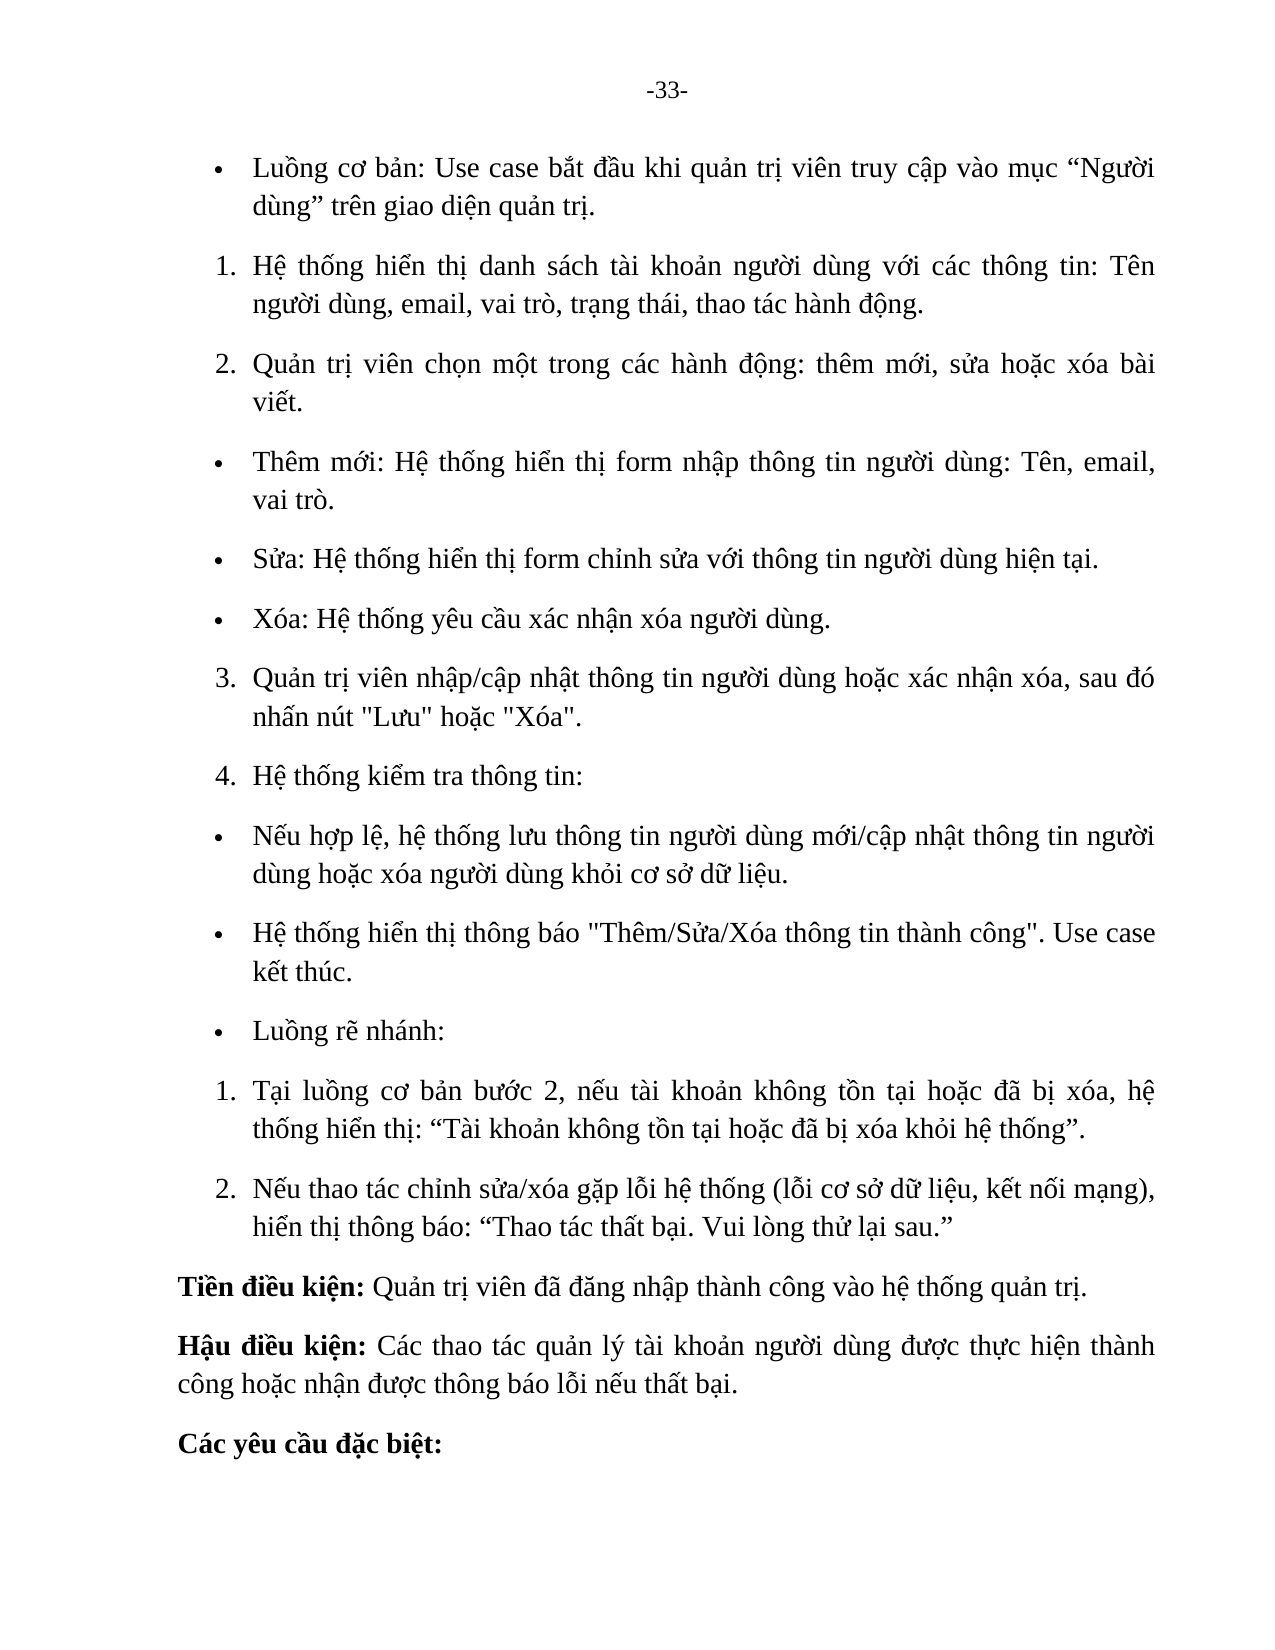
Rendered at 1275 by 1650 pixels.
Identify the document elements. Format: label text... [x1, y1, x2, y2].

list Sửa: Hệ thống hiển thị form chỉnh sửa với thông tin người dùng hiện tại. [215, 542, 1157, 575]
list Luồng cơ bản: Use case bắt đầu khi quản trị viên truy cập vào mục “Người dùng” trên giao diện quản trị. [215, 150, 1157, 222]
list Tại luồng cơ bản bước 2, nếu tài khoản không tồn tại hoặc đã bị xóa, hệ thống hiển thị: “Tài khoản không tồn tại hoặc đã bị xóa khỏi hệ thống”. [215, 1073, 1157, 1145]
list Xóa: Hệ thống yêu cầu xác nhận xóa người dùng. [215, 601, 1157, 634]
text Các yêu cầu đặc biệt: [177, 1426, 1157, 1459]
text Tiền điều kiện: Quản trị viên đã đăng nhập thành công vào hệ thống quản trị. [177, 1269, 1157, 1302]
list Nếu thao tác chỉnh sửa/xóa gặp lỗi hệ thống (lỗi cơ sở dữ liệu, kết nối mạng), hiển thị thông báo: “Thao tác thất bại. Vui lòng thử lại sau.” [215, 1171, 1157, 1243]
text Hậu điều kiện: Các thao tác quản lý tài khoản người dùng được thực hiện thành công hoặc nhận được thông báo lỗi nếu thất bại. [177, 1328, 1157, 1400]
list Hệ thống hiển thị danh sách tài khoản người dùng với các thông tin: Tên người dùng, email, vai trò, trạng thái, thao tác hành động. [215, 248, 1157, 320]
list Hệ thống hiển thị thông báo "Thêm/Sửa/Xóa thông tin thành công". Use case kết thúc. [215, 916, 1157, 988]
list Quản trị viên nhập/cập nhật thông tin người dùng hoặc xác nhận xóa, sau đó nhấn nút "Lưu" hoặc "Xóa". [215, 660, 1157, 732]
list Quản trị viên chọn một trong các hành động: thêm mới, sửa hoặc xóa bài viết. [215, 346, 1157, 418]
list Luồng rẽ nhánh: [215, 1013, 1157, 1047]
list Nếu hợp lệ, hệ thống lưu thông tin người dùng mới/cập nhật thông tin người dùng hoặc xóa người dùng khỏi cơ sở dữ liệu. [215, 818, 1157, 890]
list Hệ thống kiểm tra thông tin: [215, 758, 1157, 792]
list Thêm mới: Hệ thống hiển thị form nhập thông tin người dùng: Tên, email, vai trò. [215, 444, 1157, 516]
